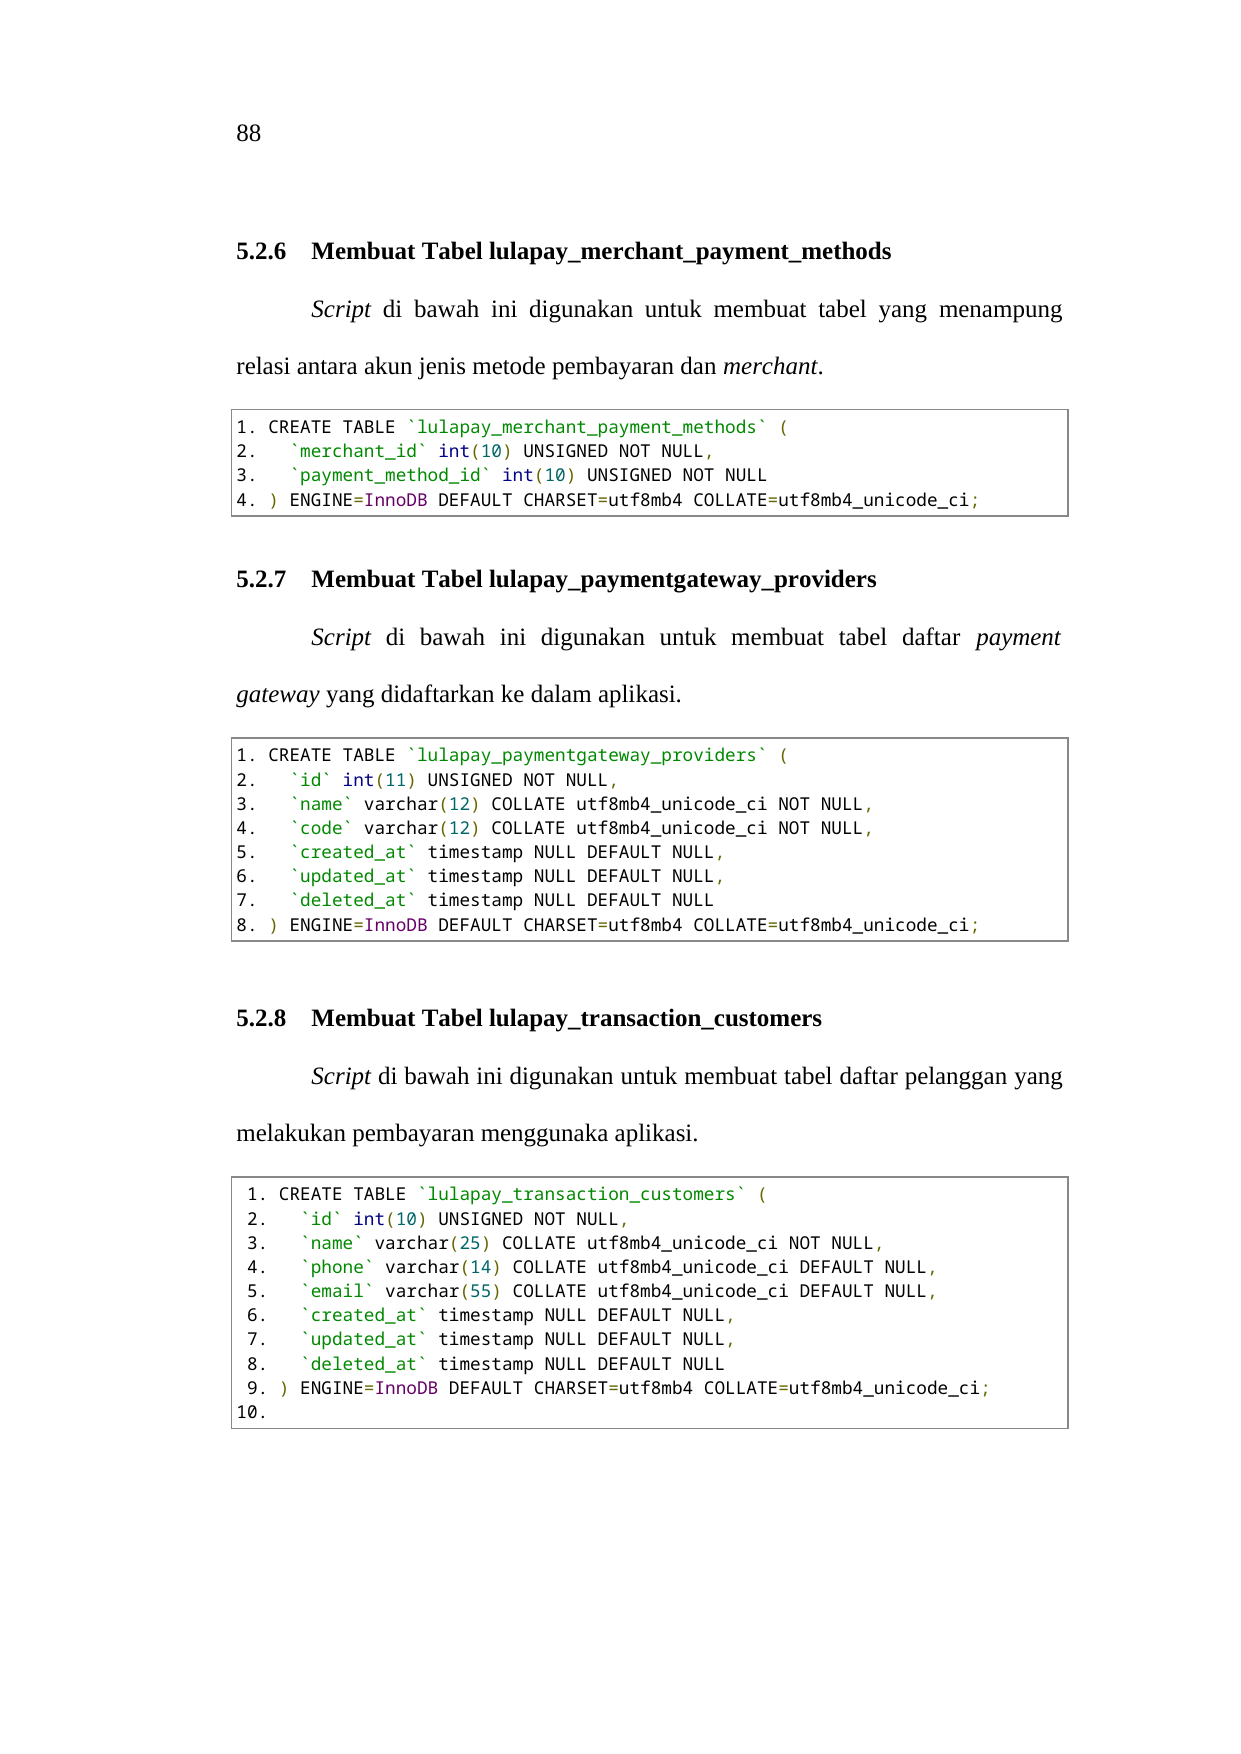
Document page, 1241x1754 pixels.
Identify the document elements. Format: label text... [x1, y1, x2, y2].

text 1. CREATE TABLE `lulapay_paymentgateway_providers` ( [232, 739, 1067, 767]
text 6. `created_at` timestamp NULL DEFAULT NULL, [236, 1303, 1063, 1327]
text 8. ) ENGINE=InnoDB DEFAULT CHARSET=utf8mb4 COLLATE=utf8mb4_unicode_ci; [232, 906, 1067, 940]
text 2. `merchant_id` int(10) UNSIGNED NOT NULL, [236, 439, 1063, 463]
text 1. CREATE TABLE `lulapay_merchant_payment_methods` ( [232, 410, 1067, 439]
subtitle Membuat Tabel lulapay_paymentgateway_providers [236, 564, 1063, 593]
text Script di bawah ini digunakan untuk membuat tabel daftar payment gateway yang didaftarkan ke dalam aplikasi. [236, 622, 1063, 708]
text Script di bawah ini digunakan untuk membuat tabel yang menampung relasi antara akun jenis metode pembayaran dan merchant. [236, 294, 1063, 380]
subtitle Membuat Tabel lulapay_merchant_payment_methods [236, 236, 1063, 265]
text 3. `payment_method_id` int(10) UNSIGNED NOT NULL [236, 463, 1063, 481]
text 7. `updated_at` timestamp NULL DEFAULT NULL, [236, 1327, 1063, 1351]
text 4. `phone` varchar(14) COLLATE utf8mb4_unicode_ci DEFAULT NULL, [236, 1254, 1063, 1278]
text 3. `name` varchar(12) COLLATE utf8mb4_unicode_ci NOT NULL, [236, 791, 1063, 815]
text 6. `updated_at` timestamp NULL DEFAULT NULL, [236, 864, 1063, 888]
text 2. `id` int(10) UNSIGNED NOT NULL, [236, 1206, 1063, 1230]
text 5. `email` varchar(55) COLLATE utf8mb4_unicode_ci DEFAULT NULL, [236, 1278, 1063, 1303]
text Script di bawah ini digunakan untuk membuat tabel daftar pelanggan yang melakukan pembayaran menggunaka aplikasi. [236, 1061, 1063, 1147]
text 3. `name` varchar(25) COLLATE utf8mb4_unicode_ci NOT NULL, [236, 1230, 1063, 1254]
text 9. ) ENGINE=InnoDB DEFAULT CHARSET=utf8mb4 COLLATE=utf8mb4_unicode_ci; [236, 1375, 1063, 1393]
text 1. CREATE TABLE `lulapay_transaction_customers` ( [232, 1178, 1067, 1206]
text 8. `deleted_at` timestamp NULL DEFAULT NULL [236, 1351, 1063, 1375]
text 4. ) ENGINE=InnoDB DEFAULT CHARSET=utf8mb4 COLLATE=utf8mb4_unicode_ci; [232, 481, 1067, 515]
subtitle Membuat Tabel lulapay_transaction_customers [236, 1003, 1063, 1032]
text 2. `id` int(11) UNSIGNED NOT NULL, [236, 767, 1063, 791]
text 4. `code` varchar(12) COLLATE utf8mb4_unicode_ci NOT NULL, [236, 815, 1063, 839]
text 7. `deleted_at` timestamp NULL DEFAULT NULL [236, 888, 1063, 906]
text 5. `created_at` timestamp NULL DEFAULT NULL, [236, 839, 1063, 864]
text 10. [232, 1393, 1067, 1428]
